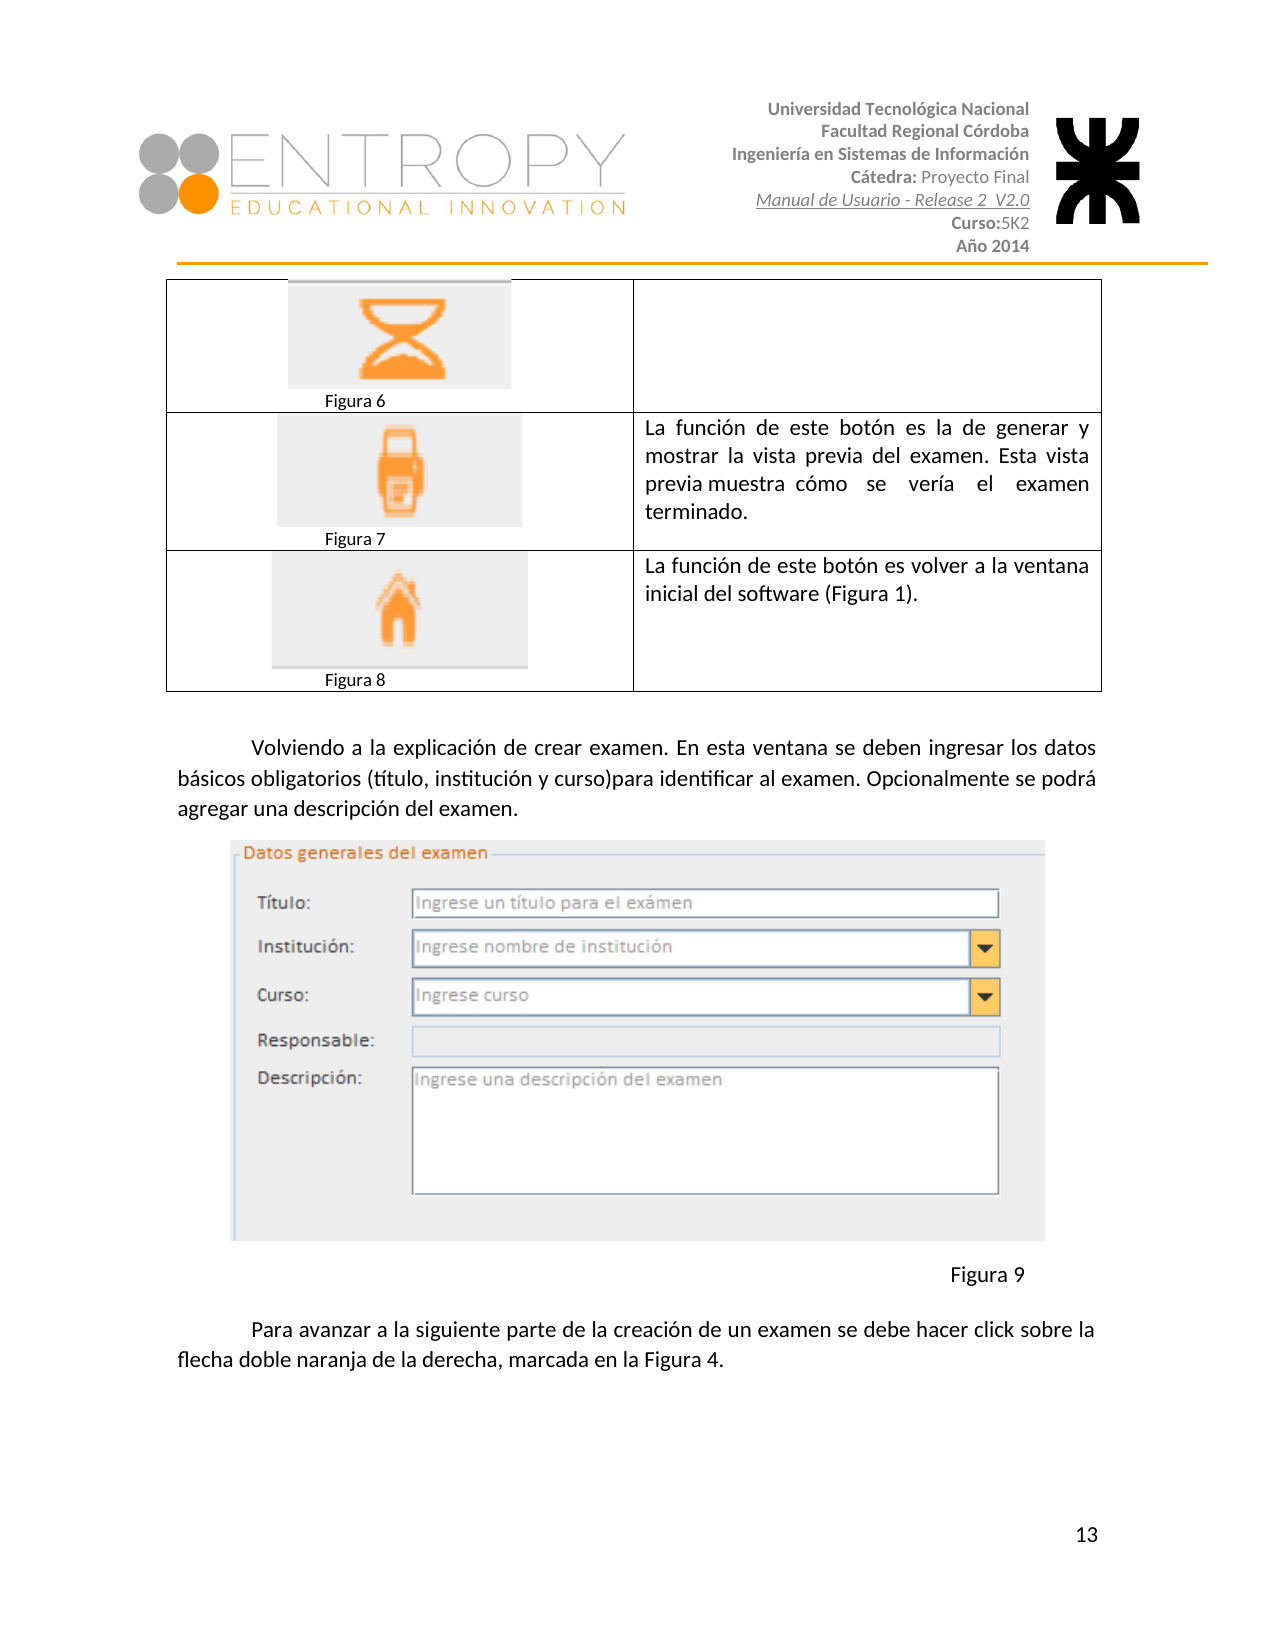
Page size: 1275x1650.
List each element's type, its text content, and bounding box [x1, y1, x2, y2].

table_cell [634, 280, 1101, 412]
table_cell Figura 7 [167, 413, 633, 550]
table_cell La función de este botón es la de generar y mostrar la vista previa del examen. Esta vista previa muestra cómo se vería el examen terminado. [634, 413, 1101, 550]
table_cell La función de este botón es volver a la ventana inicial del software (Figura 1). [634, 551, 1101, 691]
text Volviendo a la explicación de crear examen. En esta ventana se deben ingresar los datos básicos obligatorios (título, institución y curso)para identificar al examen. Opcionalmente se podrá agregar una descripción del examen. [177, 733, 1098, 822]
picture [271, 551, 528, 669]
text Figura 9 [177, 1260, 1098, 1288]
picture [122, 119, 643, 229]
table_cell Figura 8 [167, 551, 633, 691]
picture [288, 279, 512, 389]
picture [277, 413, 523, 527]
text Para avanzar a la siguiente parte de la creación de un examen se debe hacer click sobre la flecha doble naranja de la derecha, marcada en la Figura 4. [177, 1315, 1098, 1373]
table_cell Figura 6 [167, 280, 633, 412]
